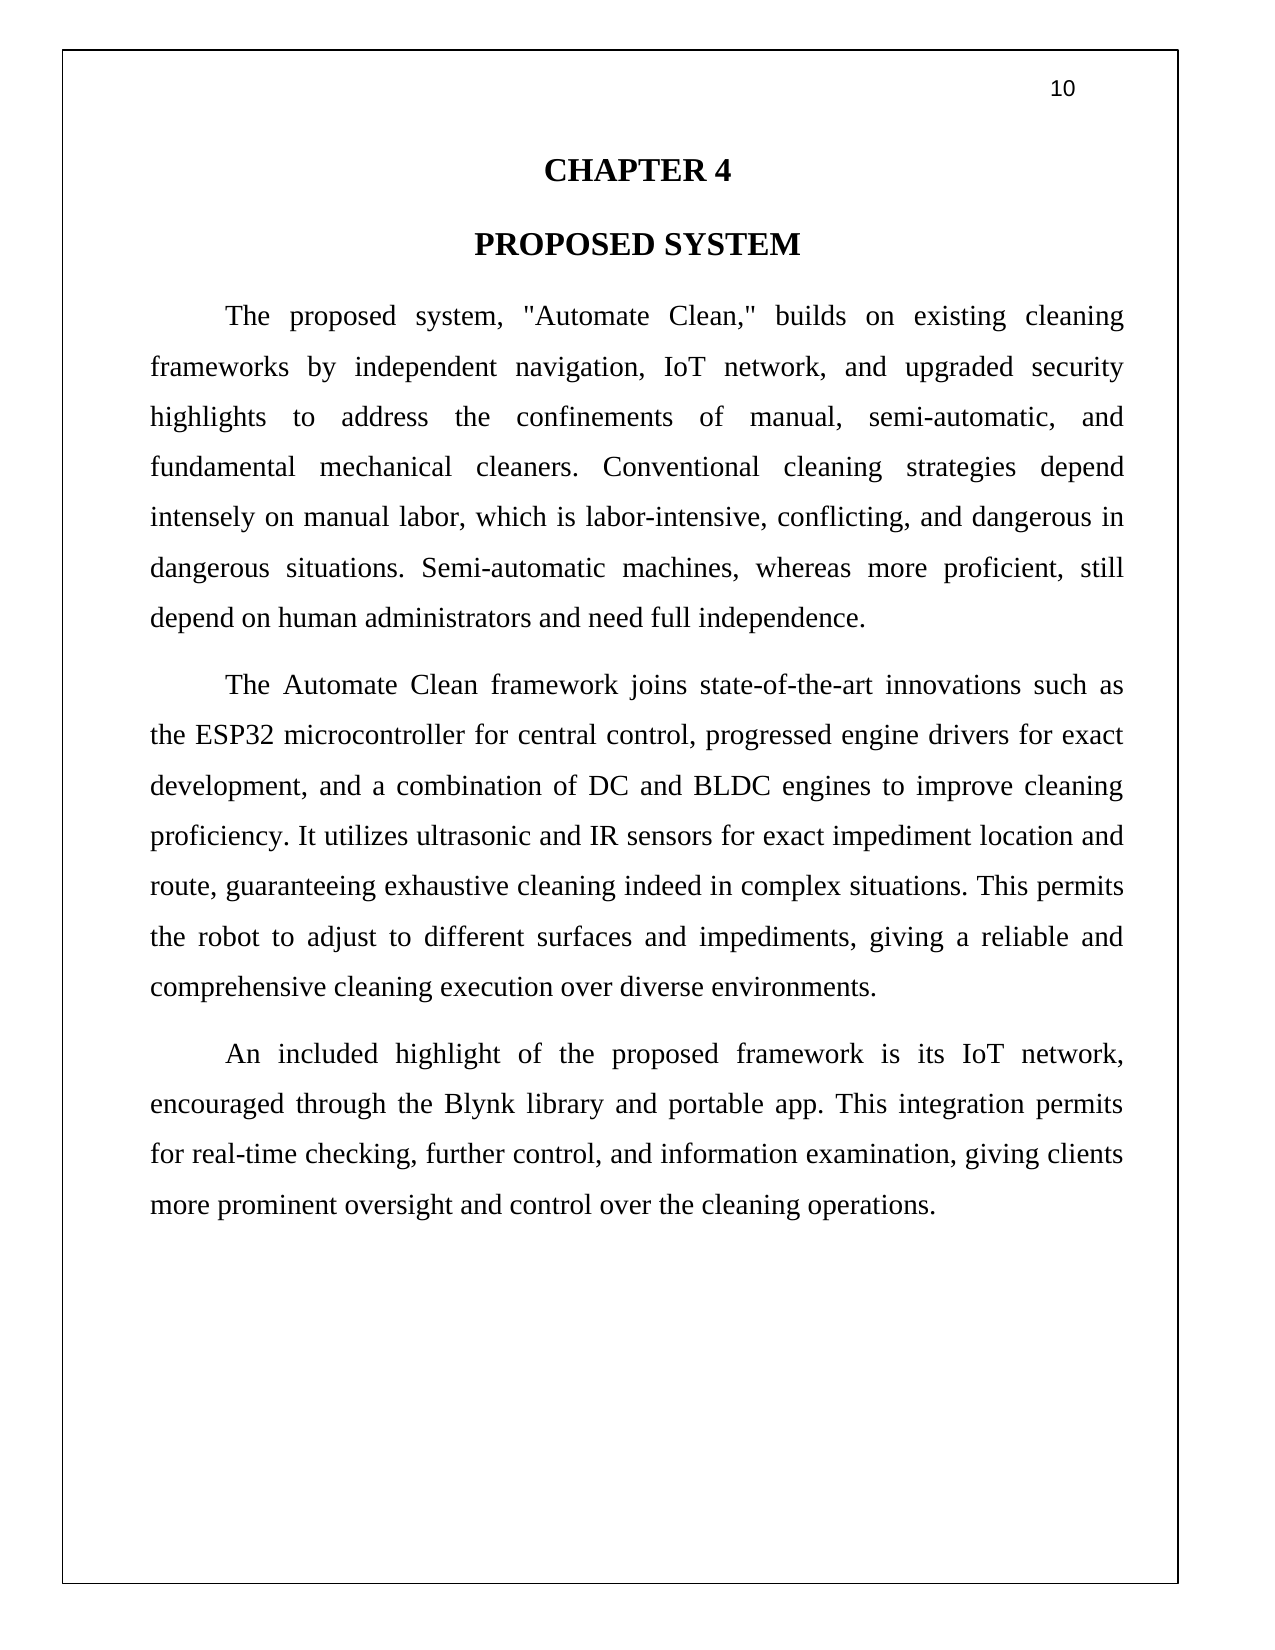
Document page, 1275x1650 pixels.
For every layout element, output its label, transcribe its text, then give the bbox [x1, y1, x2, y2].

text An included highlight of the proposed framework is its IoT network, encouraged through the Blynk library and portable app. This integration permits for real-time checking, further control, and information examination, giving clients more prominent oversight and control over the cleaning operations. [150, 1036, 1125, 1221]
text The Automate Clean framework joins state-of-the-art innovations such as the ESP32 microcontroller for central control, progressed engine drivers for exact development, and a combination of DC and BLDC engines to improve cleaning proficiency. It utilizes ultrasonic and IR sensors for exact impediment location and route, guaranteeing exhaustive cleaning indeed in complex situations. This permits the robot to adjust to different surfaces and impediments, giving a reliable and comprehensive cleaning execution over diverse environments. [150, 667, 1125, 1003]
text CHAPTER 4 [150, 150, 1125, 188]
text PROPOSED SYSTEM [150, 224, 1125, 262]
text The proposed system, "Automate Clean," builds on existing cleaning frameworks by independent navigation, IoT network, and upgraded security highlights to address the confinements of manual, semi-automatic, and fundamental mechanical cleaners. Conventional cleaning strategies depend intensely on manual labor, which is labor-intensive, conflicting, and dangerous in dangerous situations. Semi-automatic machines, whereas more proficient, still depend on human administrators and need full independence. [150, 298, 1125, 634]
